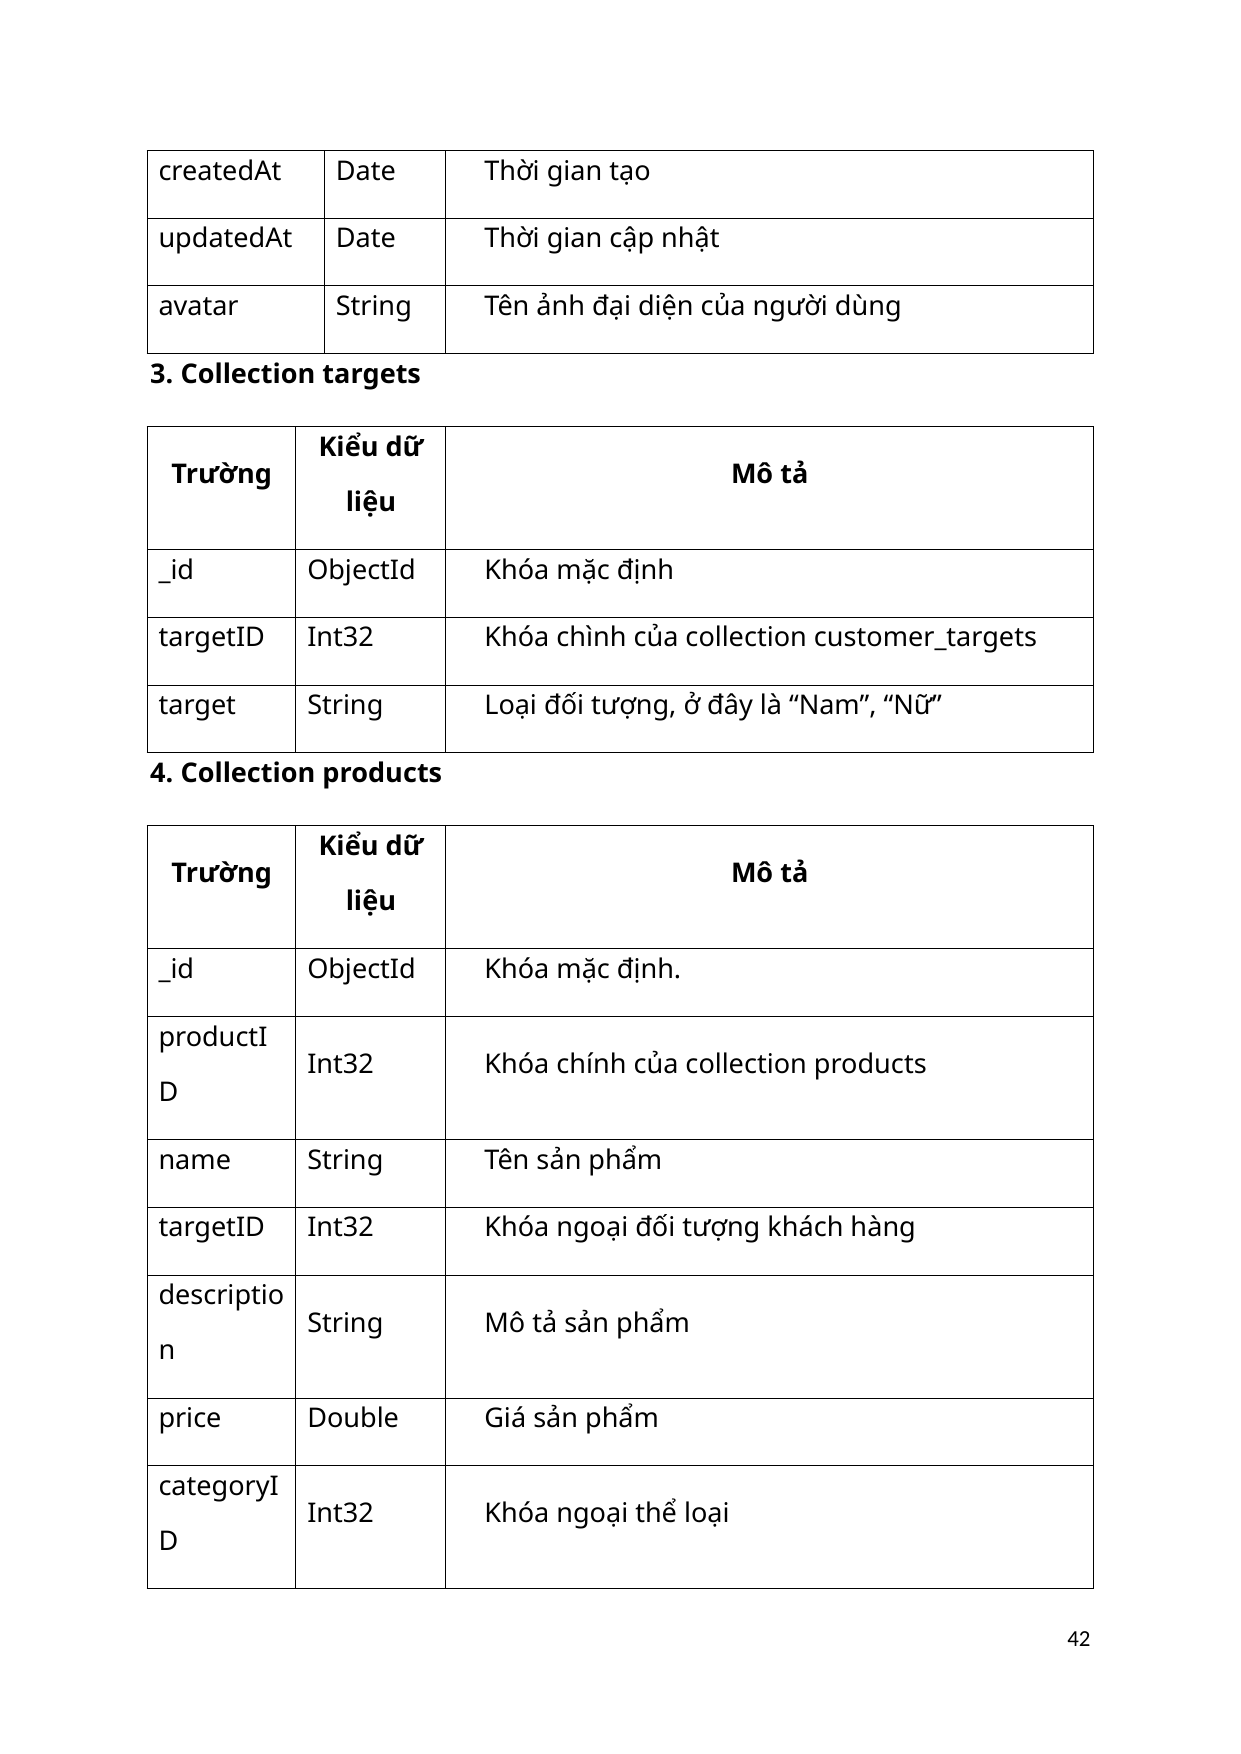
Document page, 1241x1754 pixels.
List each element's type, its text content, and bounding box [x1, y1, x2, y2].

table_cell _id [148, 949, 295, 1016]
table_cell String [296, 1276, 445, 1397]
table_cell Khóa chình của collection customer_targets [446, 618, 1093, 684]
table_cell Khóa mặc định [446, 550, 1093, 617]
table_cell targetID [148, 618, 295, 684]
table_header Mô tả [446, 427, 1093, 549]
table_cell Tên ảnh đại diện của người dùng [446, 286, 1093, 353]
table_cell Date [325, 151, 445, 218]
table_cell Thời gian cập nhật [446, 219, 1093, 285]
table_header Mô tả [446, 826, 1093, 948]
table_cell Int32 [296, 1017, 445, 1139]
table_cell Date [325, 219, 445, 285]
table_cell String [325, 286, 445, 353]
text 4. Collection products [150, 753, 1090, 790]
table_cell description [148, 1276, 295, 1397]
table_cell target [148, 686, 295, 752]
table_header Trường [148, 427, 295, 549]
table_cell productID [148, 1017, 295, 1139]
table_cell Int32 [296, 618, 445, 684]
table_header Kiểu dữ liệu [296, 427, 445, 549]
table_cell _id [148, 550, 295, 617]
table_cell price [148, 1399, 295, 1465]
table_cell String [296, 686, 445, 752]
table_cell targetID [148, 1208, 295, 1274]
table_cell Loại đối tượng, ở đây là “Nam”, “Nữ” [446, 686, 1093, 752]
table_header Kiểu dữ liệu [296, 826, 445, 948]
table_cell Khóa ngoại đối tượng khách hàng [446, 1208, 1093, 1274]
table_cell Khóa chính của collection products [446, 1017, 1093, 1139]
table_cell avatar [148, 286, 324, 353]
table_cell Giá sản phẩm [446, 1399, 1093, 1465]
table_cell String [296, 1140, 445, 1207]
table_cell Mô tả sản phẩm [446, 1276, 1093, 1397]
table_cell Thời gian tạo [446, 151, 1093, 218]
table_cell updatedAt [148, 219, 324, 285]
table_cell createdAt [148, 151, 324, 218]
table_cell categoryID [148, 1466, 295, 1588]
table_cell Khóa mặc định. [446, 949, 1093, 1016]
table_cell Double [296, 1399, 445, 1465]
table_cell name [148, 1140, 295, 1207]
table_cell Int32 [296, 1208, 445, 1274]
table_header Trường [148, 826, 295, 948]
table_cell ObjectId [296, 949, 445, 1016]
table_cell Tên sản phẩm [446, 1140, 1093, 1207]
table_cell Int32 [296, 1466, 445, 1588]
table_cell ObjectId [296, 550, 445, 617]
text 3. Collection targets [150, 354, 1090, 391]
table_cell Khóa ngoại thể loại [446, 1466, 1093, 1588]
